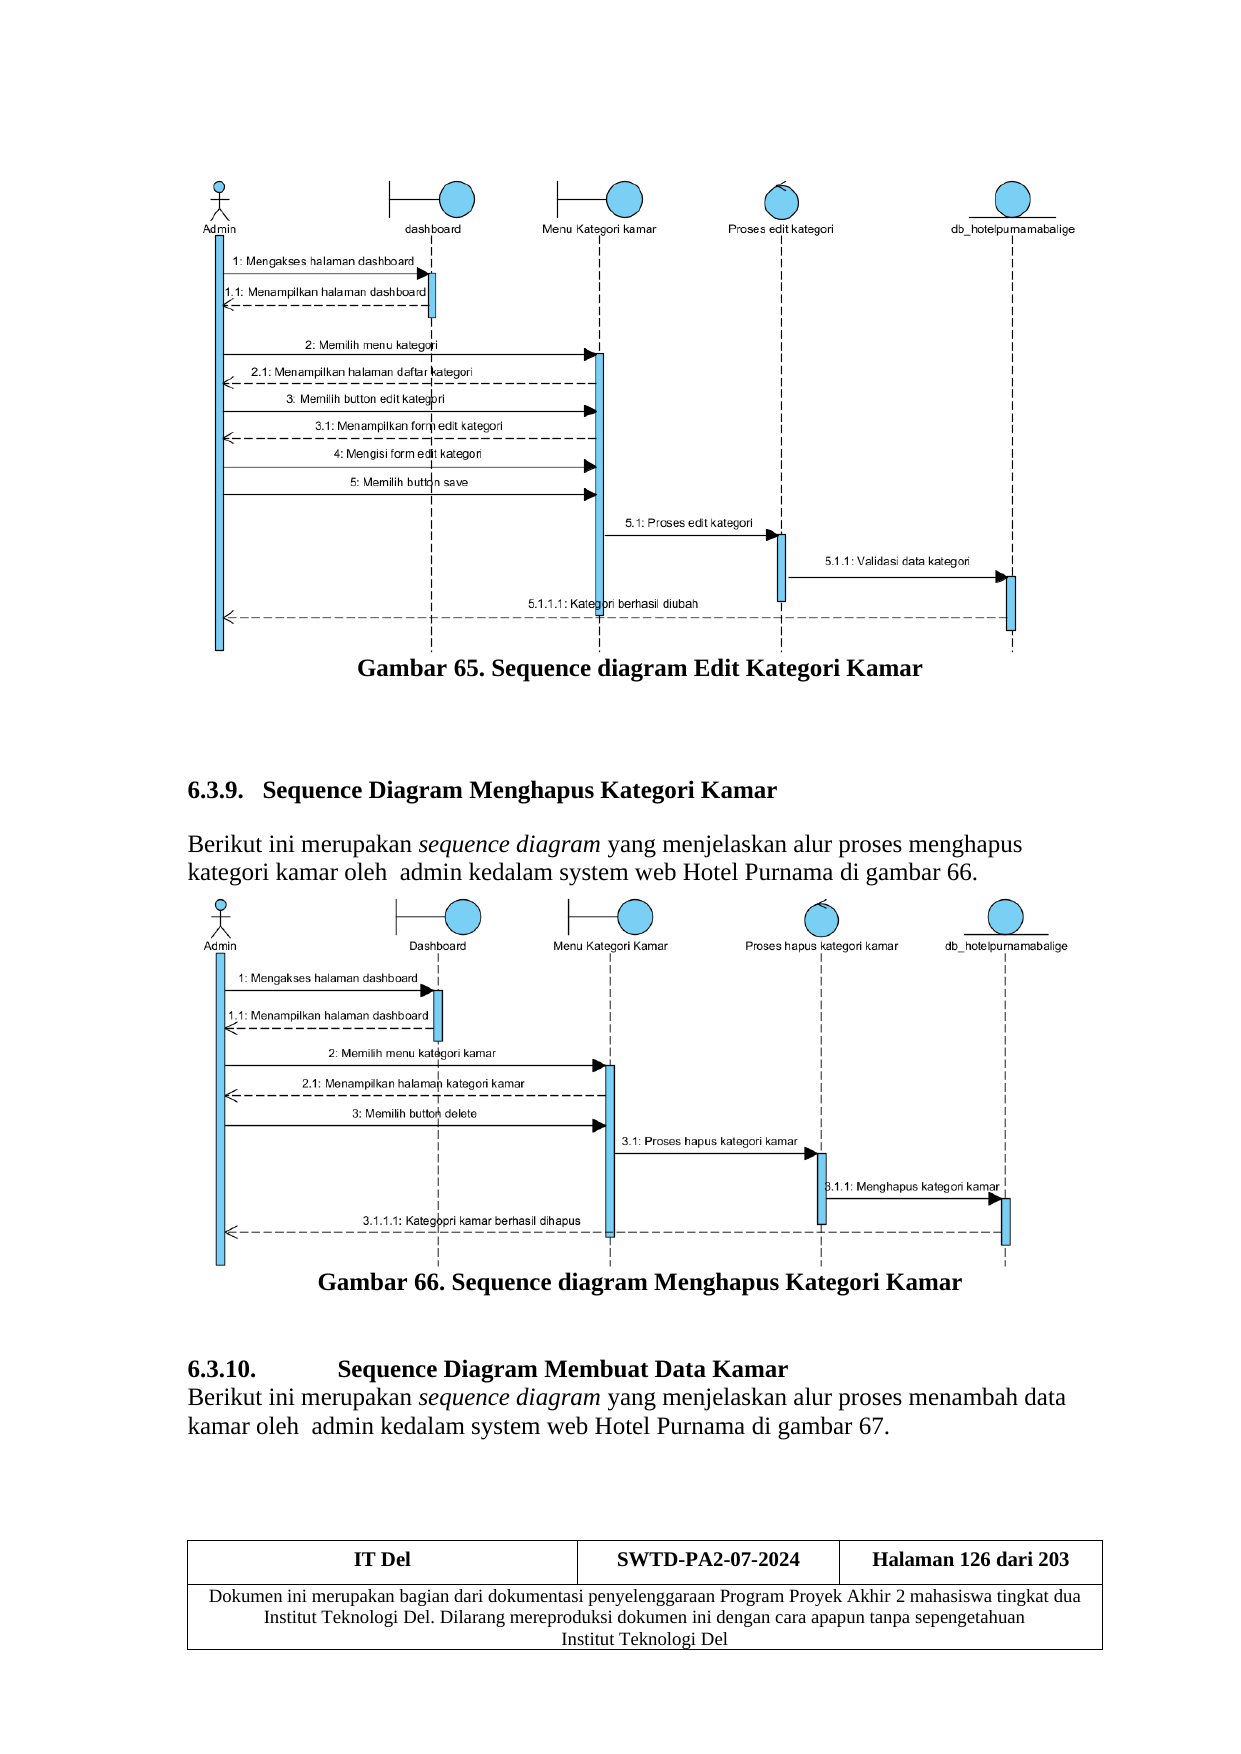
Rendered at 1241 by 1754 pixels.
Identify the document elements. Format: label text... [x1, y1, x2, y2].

text Gambar 65. Sequence diagram Edit Kategori Kamar [187, 653, 1092, 682]
text 6.3.9. Sequence Diagram Menghapus Kategori Kamar [187, 741, 1092, 804]
text Berikut ini merupakan sequence diagram yang menjelaskan alur proses menambah data kamar oleh admin kedalam system web Hotel Purnama di gambar 67. [187, 1382, 1092, 1440]
text Berikut ini merupakan sequence diagram yang menjelaskan alur proses menghapus kategori kamar oleh admin kedalam system web Hotel Purnama di gambar 66. [187, 829, 1092, 886]
text 6.3.10. Sequence Diagram Membuat Data Kamar [187, 1354, 1092, 1382]
text Gambar 66. Sequence diagram Menghapus Kategori Kamar [187, 1268, 1092, 1296]
picture [187, 886, 1093, 1268]
picture [187, 176, 1093, 653]
